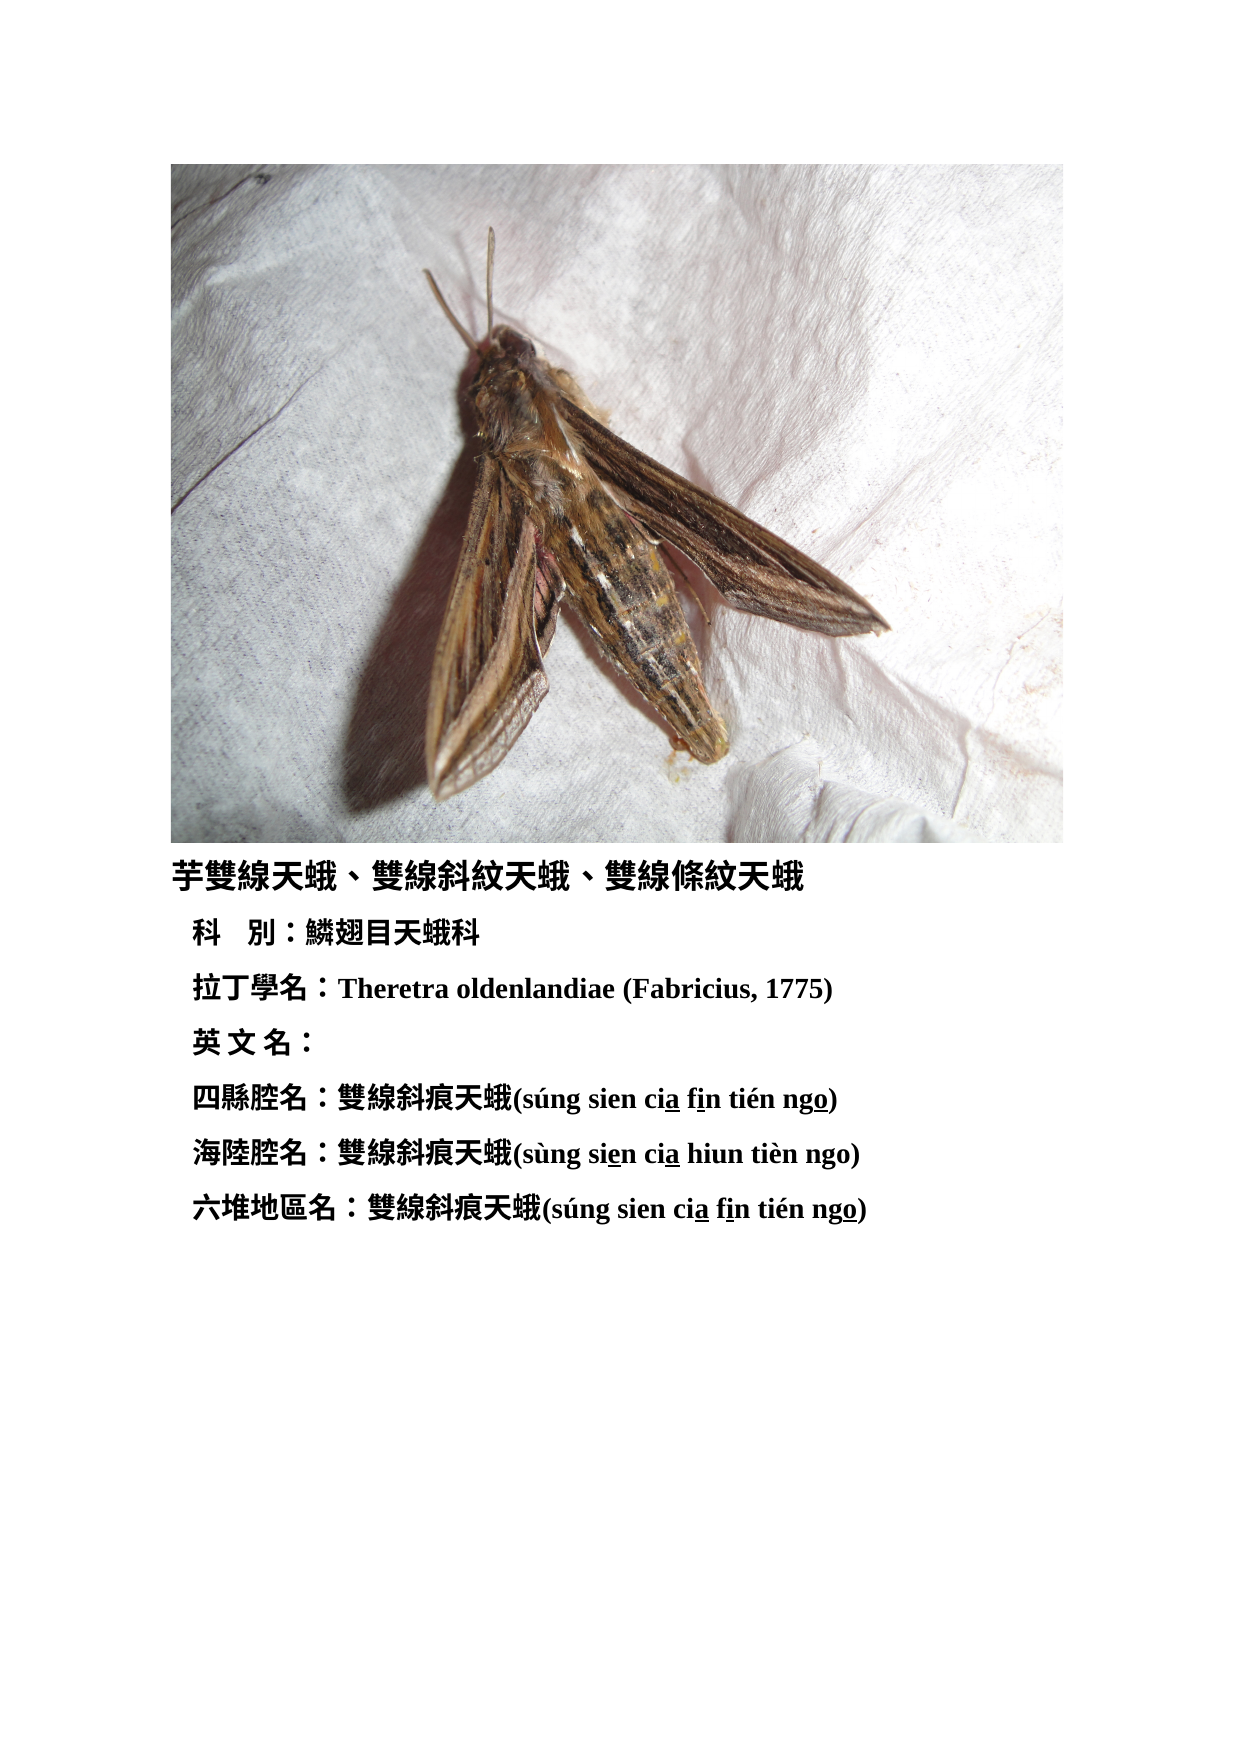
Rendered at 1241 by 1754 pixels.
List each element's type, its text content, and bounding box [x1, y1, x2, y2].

table_header [160, 165, 1078, 850]
table_cell 芋雙線天蛾、雙線斜紋天蛾、雙線條紋天蛾 科 別：鱗翅目天蛾科 拉丁學名：Theretra oldenlandiae (Fabricius, 1775) 英 文 名： 四縣腔名：雙線斜痕天蛾(súng sien cia fin tién ngo) 海陸腔名：雙線斜痕天蛾(sùng sien cia hiun tièn ngo) 六堆地區名：雙線斜痕天蛾(súng sien cia fin tién ngo) [160, 850, 1078, 1234]
picture [170, 164, 1064, 843]
